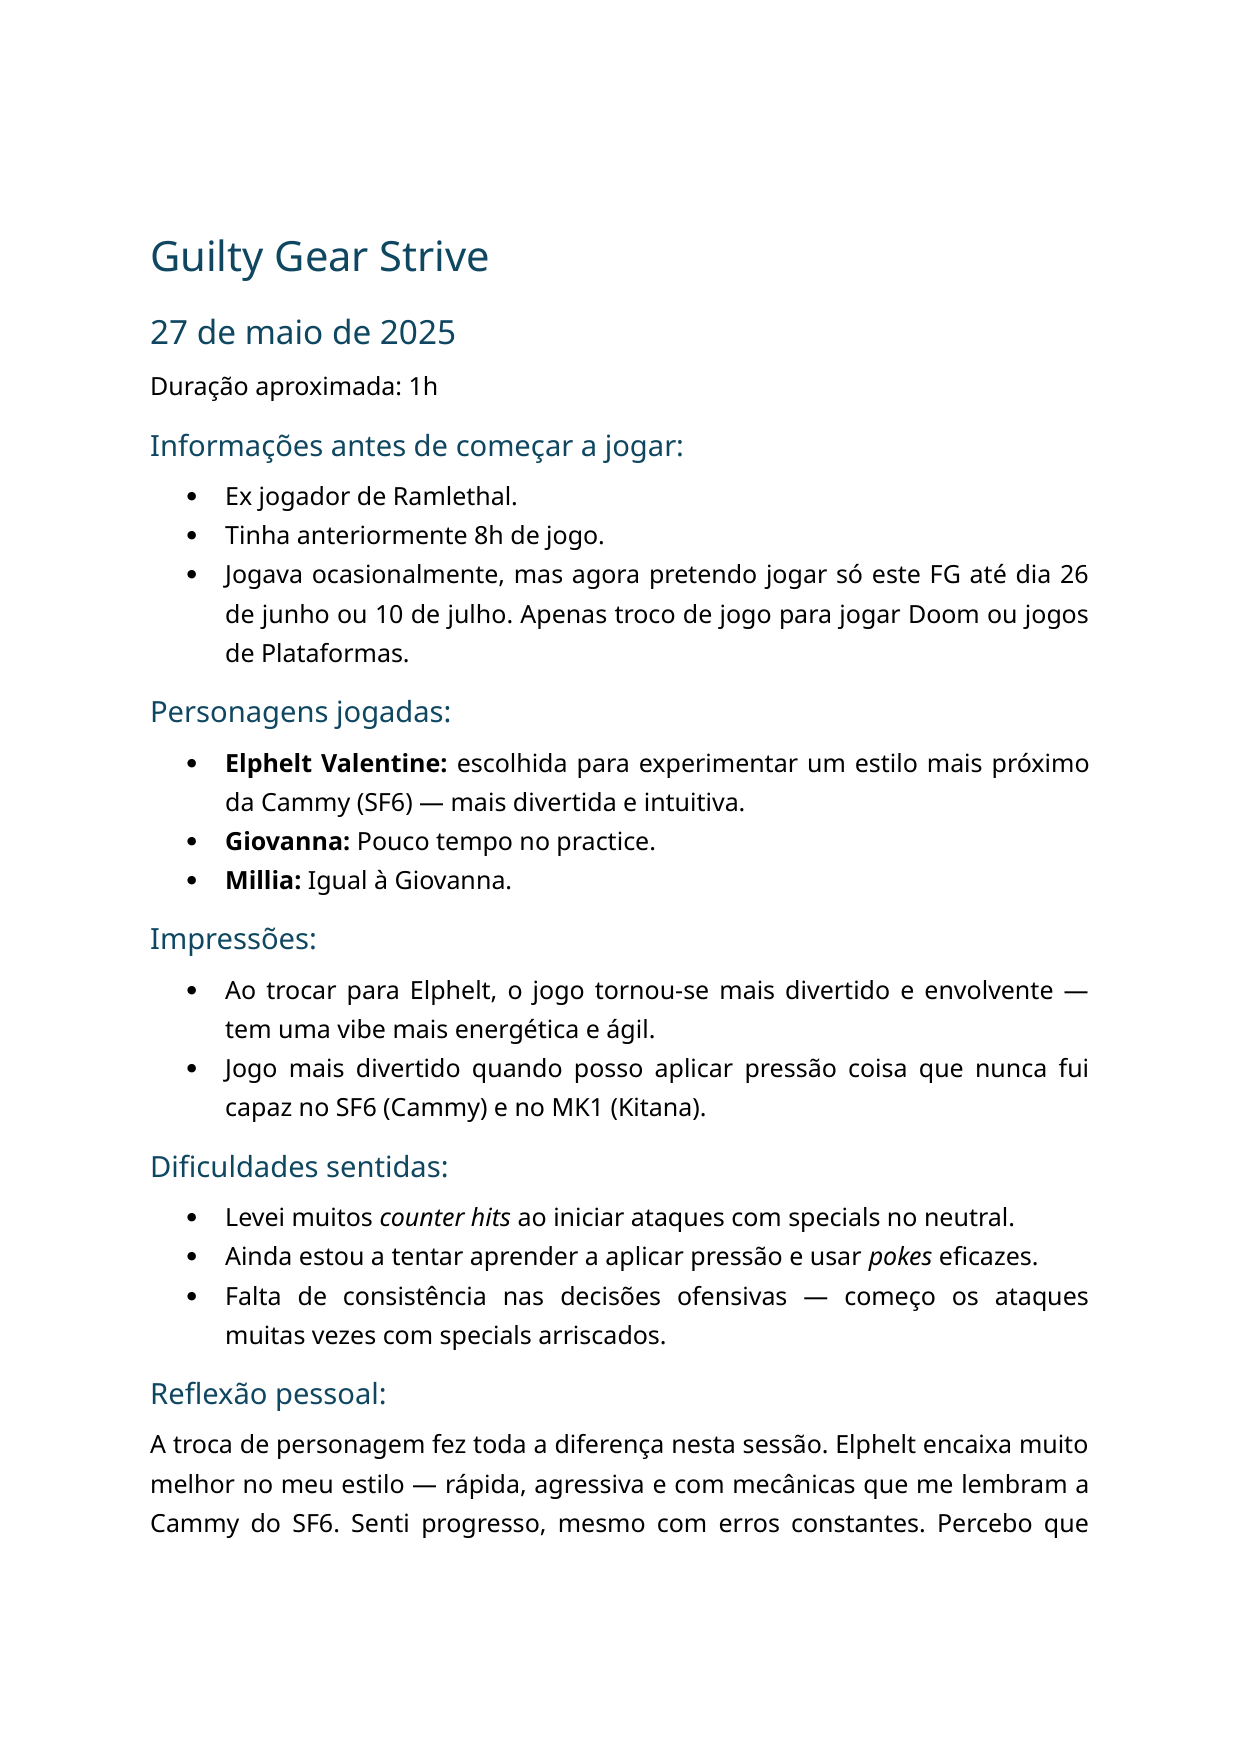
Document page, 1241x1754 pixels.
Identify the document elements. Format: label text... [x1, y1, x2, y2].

list Giovanna: Pouco tempo no practice. [187, 824, 1090, 858]
list Tinha anteriormente 8h de jogo. [187, 518, 1090, 552]
list Ainda estou a tentar aprender a aplicar pressão e usar pokes eficazes. [187, 1239, 1090, 1273]
list Ao trocar para Elphelt, o jogo tornou-se mais divertido e envolvente — tem uma vibe mais energética e ágil. [187, 973, 1090, 1046]
subtitle Dificuldades sentidas: [150, 1146, 1090, 1186]
subtitle Reflexão pessoal: [150, 1373, 1090, 1413]
subtitle Personagens jogadas: [150, 691, 1090, 731]
subtitle Informações antes de começar a jogar: [150, 425, 1090, 464]
list Falta de consistência nas decisões ofensivas — começo os ataques muitas vezes com specials arriscados. [187, 1278, 1090, 1351]
list Elphelt Valentine: escolhida para experimentar um estilo mais próximo da Cammy (SF6) — mais divertida e intuitiva. [187, 745, 1090, 818]
list Millia: Igual à Giovanna. [187, 863, 1090, 897]
list Ex jogador de Ramlethal. [187, 479, 1090, 513]
list Jogo mais divertido quando posso aplicar pressão coisa que nunca fui capaz no SF6 (Cammy) e no MK1 (Kitana). [187, 1051, 1090, 1124]
subtitle Guilty Gear Strive [150, 227, 1090, 283]
list Levei muitos counter hits ao iniciar ataques com specials no neutral. [187, 1200, 1090, 1234]
list Jogava ocasionalmente, mas agora pretendo jogar só este FG até dia 26 de junho ou 10 de julho. Apenas troco de jogo para jogar Doom ou jogos de Plataformas. [187, 557, 1090, 669]
subtitle 27 de maio de 2025 [150, 308, 1090, 354]
text Duração aproximada: 1h [150, 369, 1090, 403]
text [150, 1427, 1090, 1539]
subtitle Impressões: [150, 919, 1090, 958]
